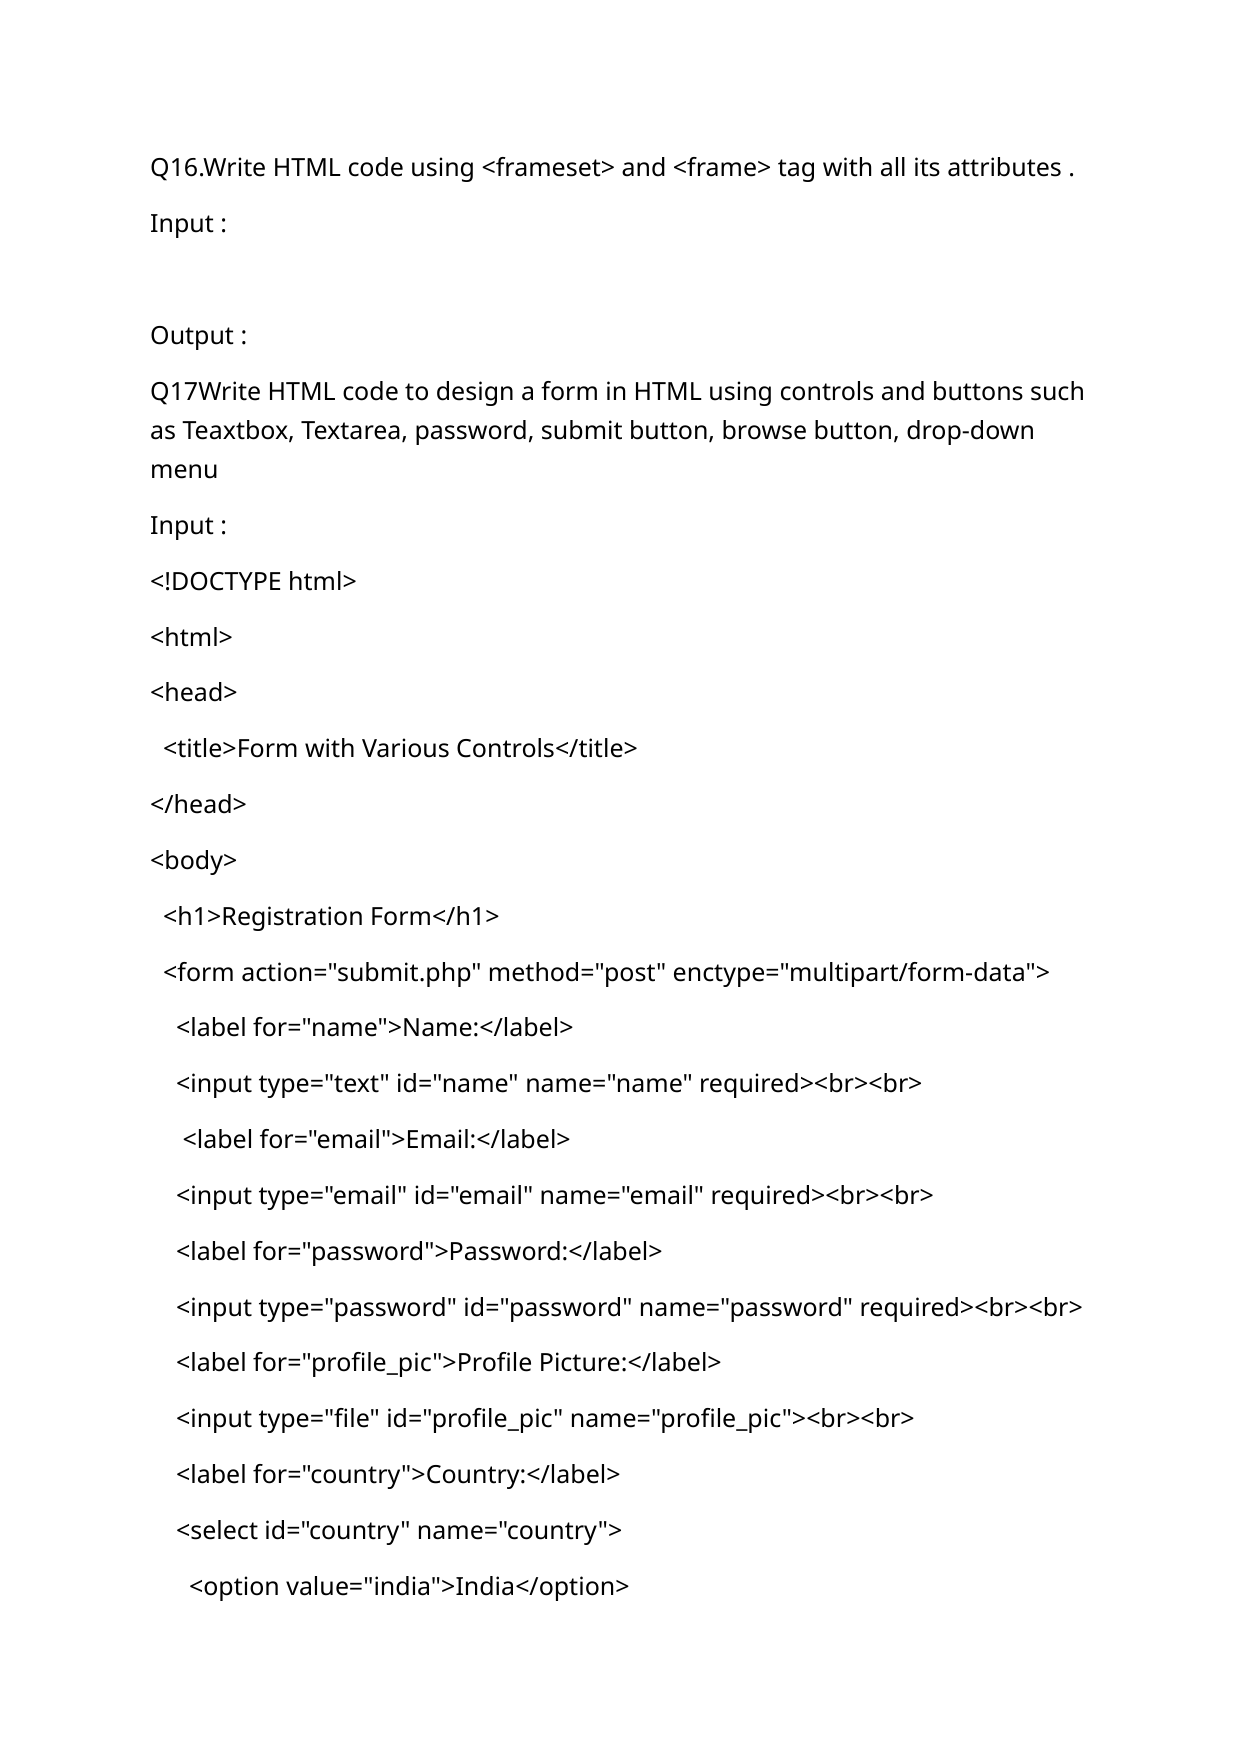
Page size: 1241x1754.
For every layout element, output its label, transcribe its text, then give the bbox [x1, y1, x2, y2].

text <input type="file" id="profile_pic" name="profile_pic"><br><br> [150, 1401, 1090, 1435]
text <input type="password" id="password" name="password" required><br><br> [150, 1289, 1090, 1323]
text <label for="country">Country:</label> [150, 1457, 1090, 1491]
text <form action="submit.php" method="post" enctype="multipart/form-data"> [150, 954, 1090, 988]
text <label for="password">Password:</label> [150, 1233, 1090, 1267]
text Q17Write HTML code to design a form in HTML using controls and buttons such as Teaxtbox, Textarea, password, submit button, browse button, drop-down menu [150, 373, 1090, 486]
text <input type="email" id="email" name="email" required><br><br> [150, 1177, 1090, 1212]
text <input type="text" id="name" name="name" required><br><br> [150, 1066, 1090, 1100]
text <option value="india">India</option> [150, 1568, 1090, 1602]
text Q16.Write HTML code using <frameset> and <frame> tag with all its attributes . [150, 150, 1090, 184]
text </head> [150, 787, 1090, 821]
text <html> [150, 619, 1090, 653]
text <h1>Registration Form</h1> [150, 898, 1090, 932]
text <head> [150, 675, 1090, 709]
text <label for="profile_pic">Profile Picture:</label> [150, 1345, 1090, 1379]
text <title>Form with Various Controls</title> [150, 731, 1090, 765]
text <!DOCTYPE html> [150, 563, 1090, 597]
text <label for="email">Email:</label> [150, 1122, 1090, 1156]
text Output : [150, 317, 1090, 352]
text Input : [150, 507, 1090, 542]
text Input : [150, 206, 1090, 240]
text <body> [150, 842, 1090, 877]
text <select id="country" name="country"> [150, 1512, 1090, 1547]
text <label for="name">Name:</label> [150, 1010, 1090, 1044]
